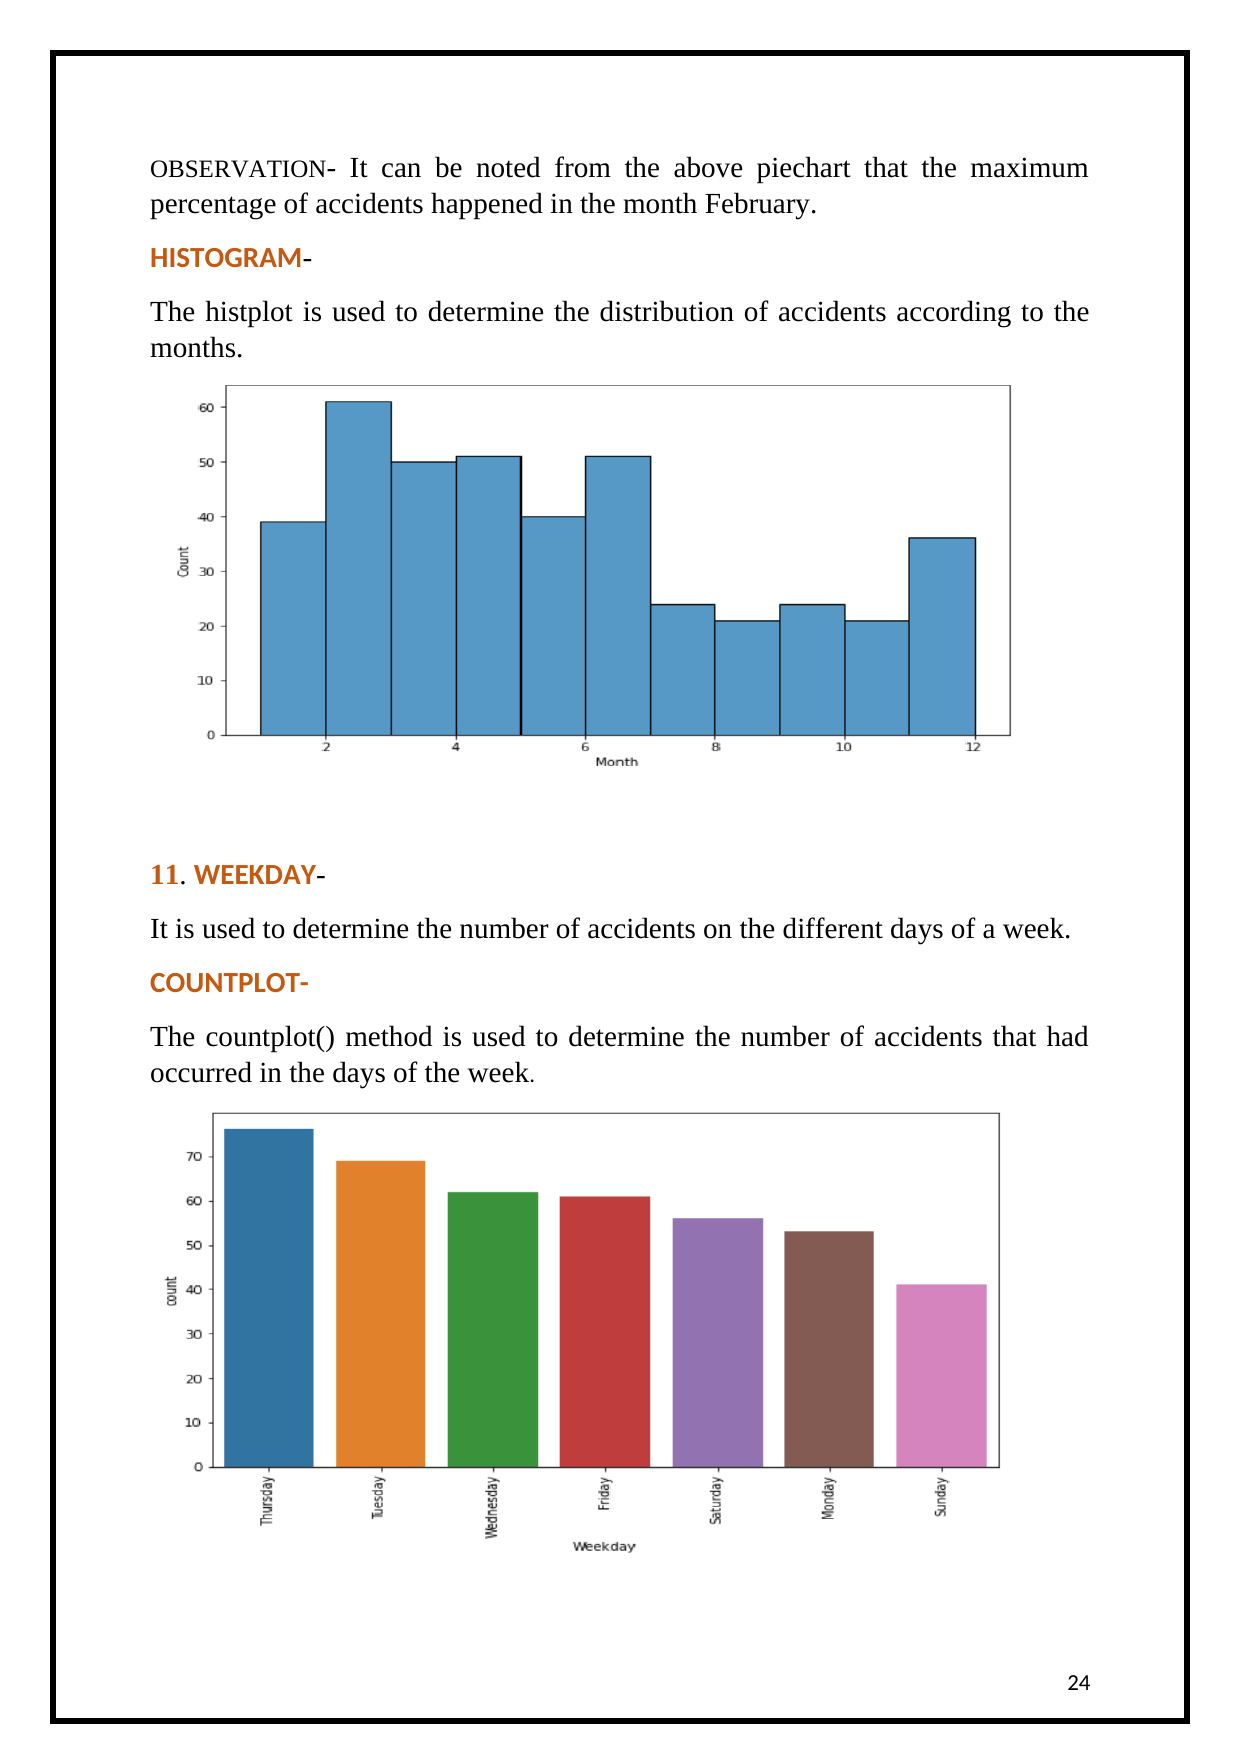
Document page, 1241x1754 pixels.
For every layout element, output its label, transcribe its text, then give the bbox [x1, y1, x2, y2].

text COUNTPLOT- [150, 964, 1090, 1000]
text The countplot() method is used to determine the number of accidents that had occurred in the days of the week. [150, 1019, 1090, 1089]
text 11. WEEKDAY- [150, 856, 1090, 892]
text OBSERVATION- It can be noted from the above piechart that the maximum percentage of accidents happened in the month February. [150, 150, 1090, 220]
text HISTOGRAM- [150, 239, 1090, 274]
picture [150, 1108, 1046, 1560]
text It is used to determine the number of accidents on the different days of a week. [150, 911, 1090, 945]
text The histplot is used to determine the distribution of accidents according to the months. [150, 294, 1090, 364]
picture [150, 383, 1041, 785]
